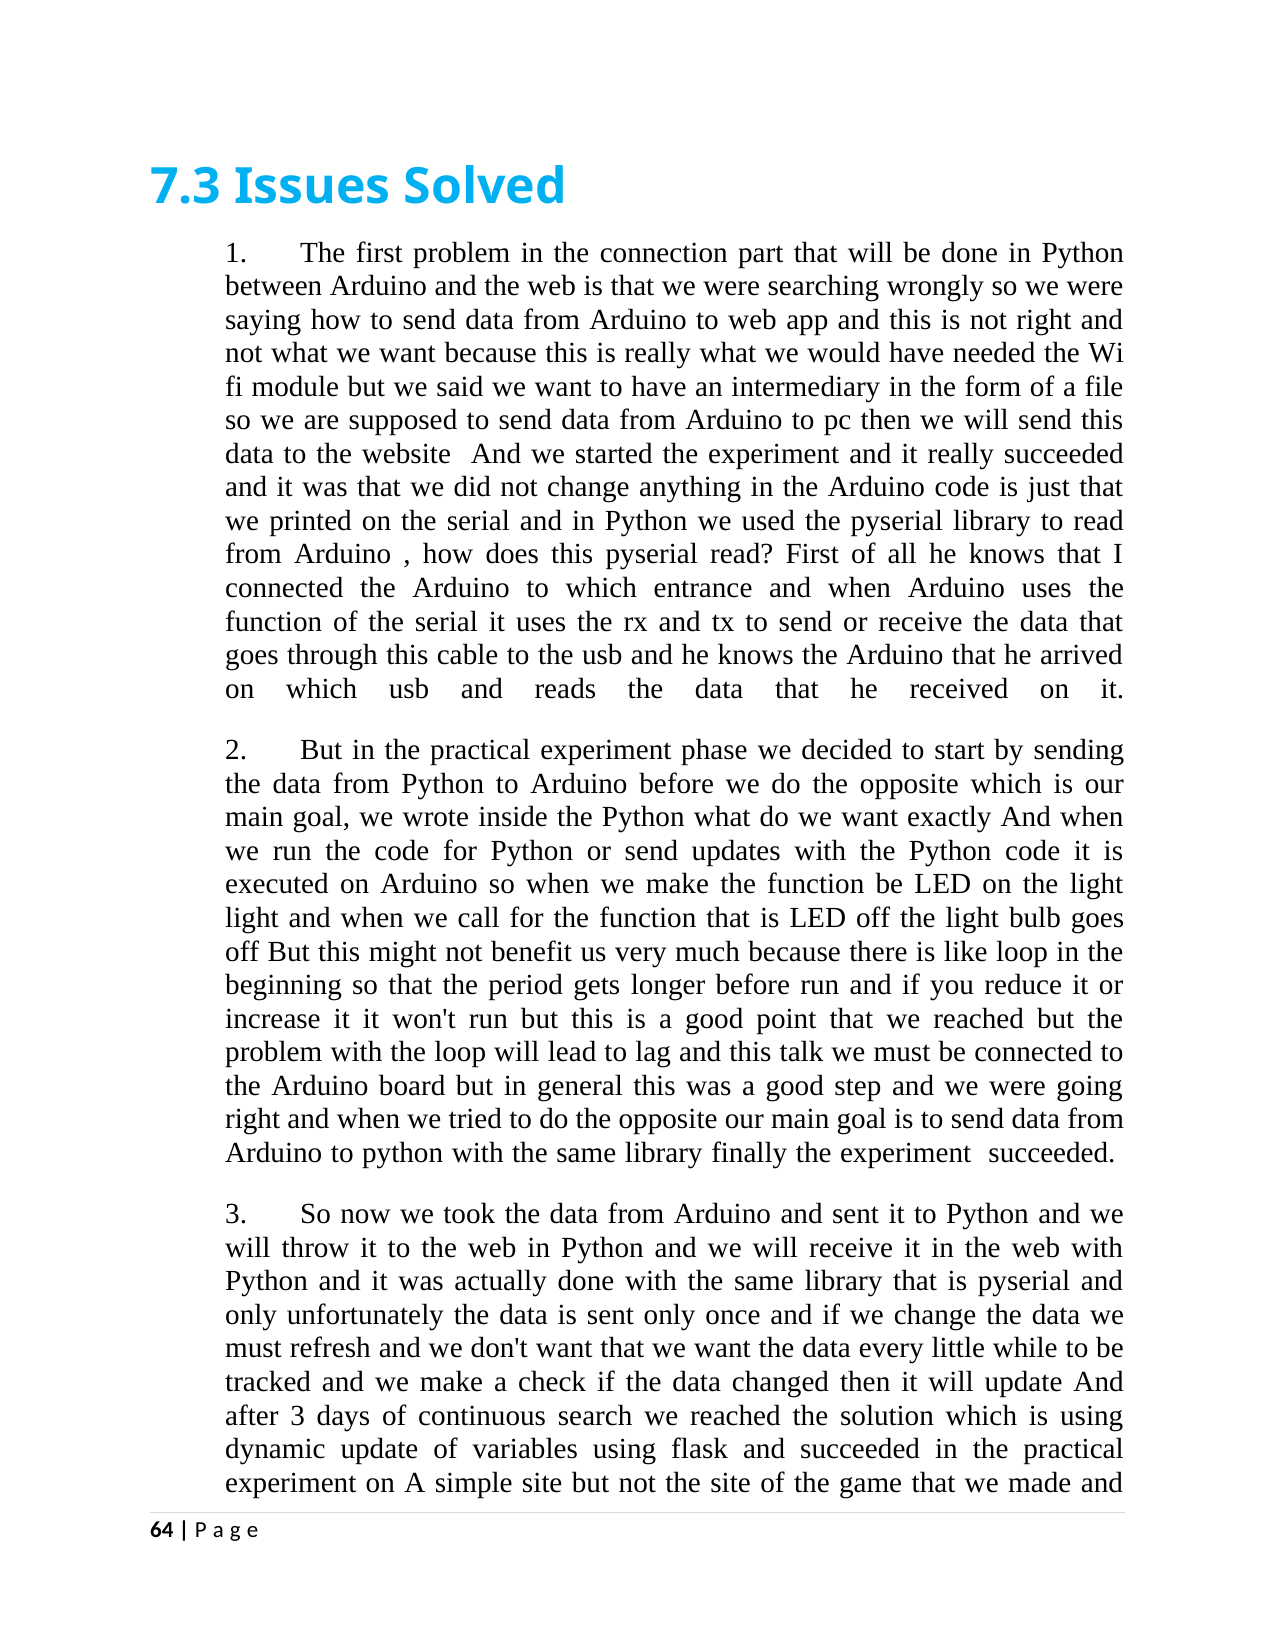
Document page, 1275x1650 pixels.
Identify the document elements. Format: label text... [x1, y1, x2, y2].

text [225, 235, 1125, 1498]
text 7.3 Issues Solved [150, 150, 1125, 218]
